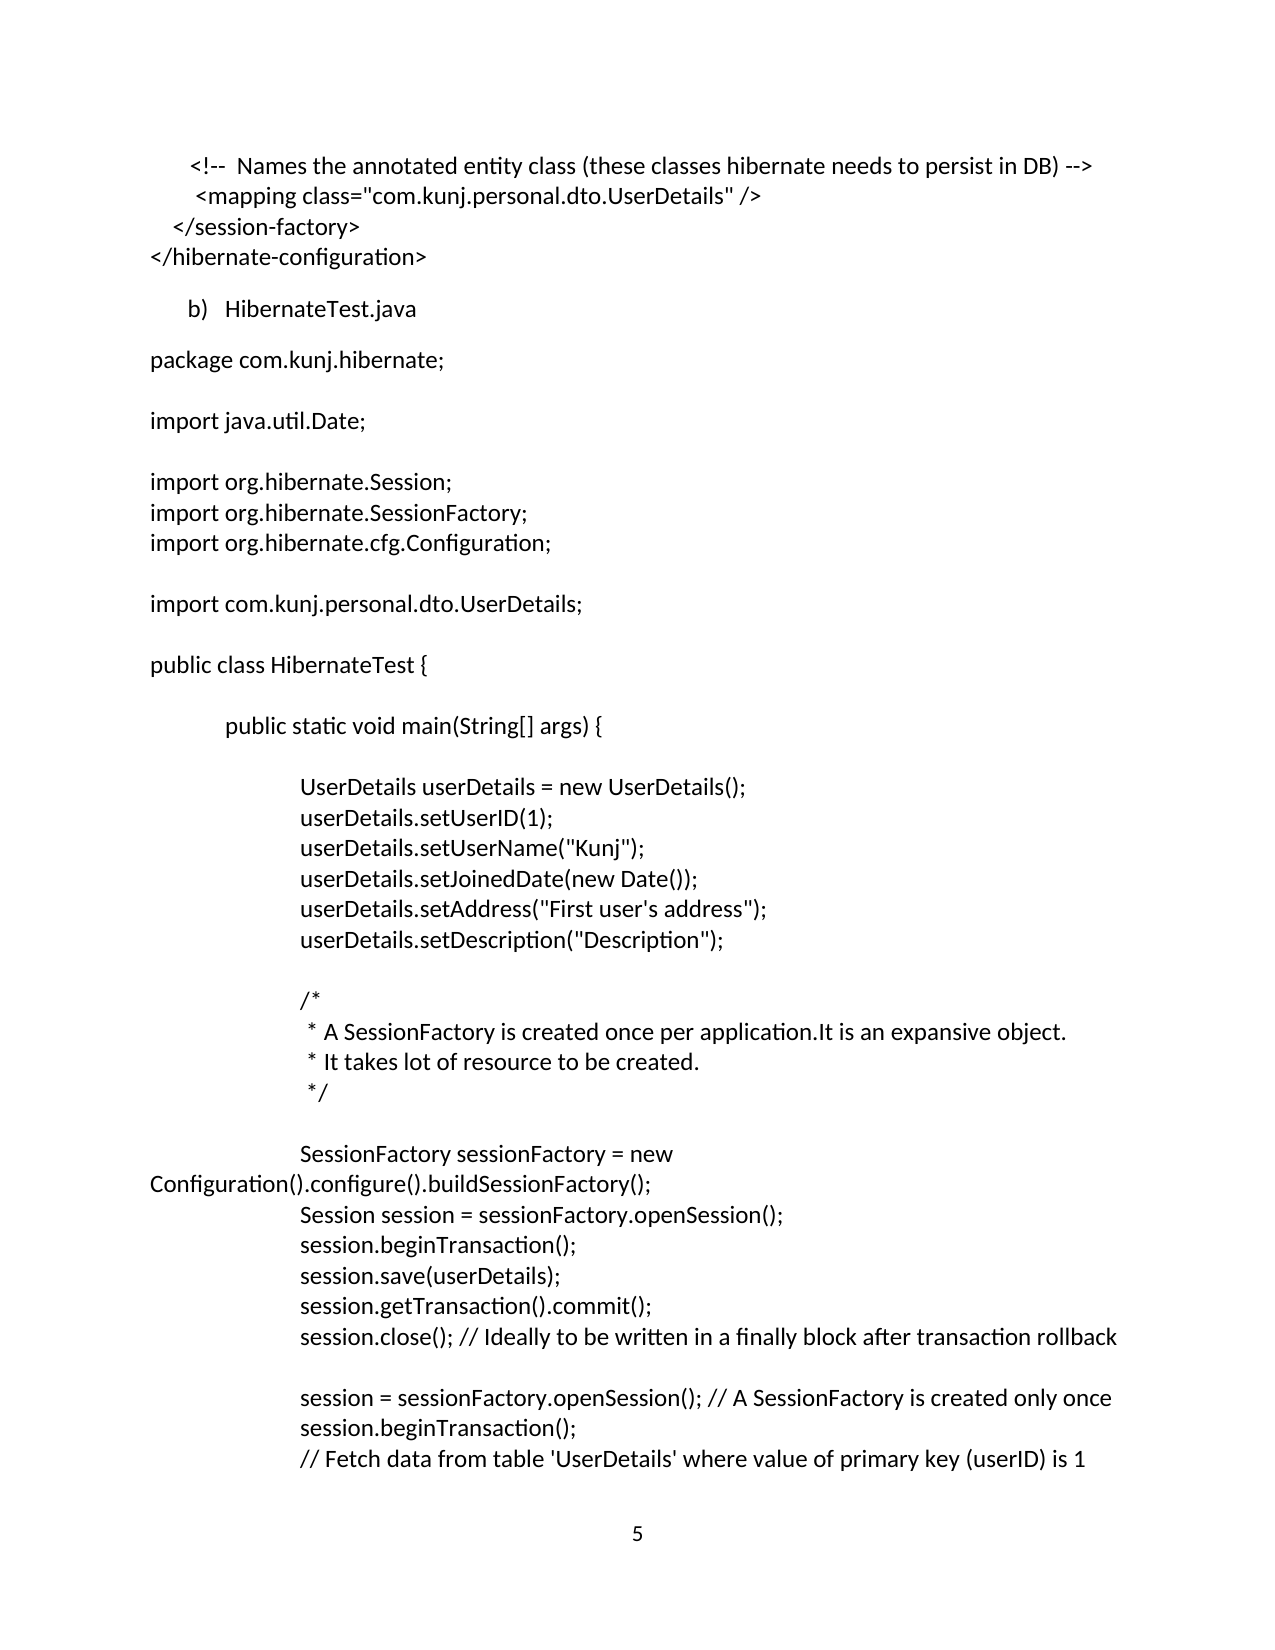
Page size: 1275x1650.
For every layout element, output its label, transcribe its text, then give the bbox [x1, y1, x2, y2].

text userDetails.setUserName("Kunj"); [150, 833, 1125, 863]
text public class HibernateTest { [150, 649, 1125, 680]
text * A SessionFactory is created once per application.It is an expansive object. [150, 1016, 1125, 1046]
text userDetails.setJoinedDate(new Date()); [150, 863, 1125, 894]
text </hibernate-configuration> [150, 242, 1125, 272]
text session.beginTransaction(); [150, 1229, 1125, 1260]
text session = sessionFactory.openSession(); // A SessionFactory is created only once [150, 1382, 1125, 1412]
text userDetails.setDescription("Description"); [150, 924, 1125, 955]
text // Fetch data from table 'UserDetails' where value of primary key (userID) is 1 [150, 1443, 1125, 1473]
text public static void main(String[] args) { [150, 711, 1125, 741]
text session.getTransaction().commit(); [150, 1290, 1125, 1321]
text import com.kunj.personal.dto.UserDetails; [150, 588, 1125, 619]
text UserDetails userDetails = new UserDetails(); [150, 772, 1125, 802]
text package com.kunj.hibernate; [150, 344, 1125, 375]
text session.save(userDetails); [150, 1260, 1125, 1290]
text SessionFactory sessionFactory = new Configuration().configure().buildSessionFactory(); [150, 1138, 1125, 1199]
text </session-factory> [150, 211, 1125, 242]
text * It takes lot of resource to be created. [150, 1046, 1125, 1077]
text session.beginTransaction(); [150, 1412, 1125, 1443]
text /* [150, 985, 1125, 1016]
text import java.util.Date; [150, 405, 1125, 436]
text session.close(); // Ideally to be written in a finally block after transaction rollback [150, 1321, 1125, 1351]
text userDetails.setUserID(1); [150, 802, 1125, 833]
text import org.hibernate.cfg.Configuration; [150, 527, 1125, 558]
text <mapping class="com.kunj.personal.dto.UserDetails" /> [150, 181, 1125, 211]
text <!-- Names the annotated entity class (these classes hibernate needs to persist in DB) --> [150, 150, 1125, 181]
text import org.hibernate.SessionFactory; [150, 497, 1125, 527]
text Session session = sessionFactory.openSession(); [150, 1199, 1125, 1229]
text import org.hibernate.Session; [150, 466, 1125, 497]
text userDetails.setAddress("First user's address"); [150, 894, 1125, 924]
list HibernateTest.java [187, 293, 1125, 323]
text */ [150, 1077, 1125, 1107]
